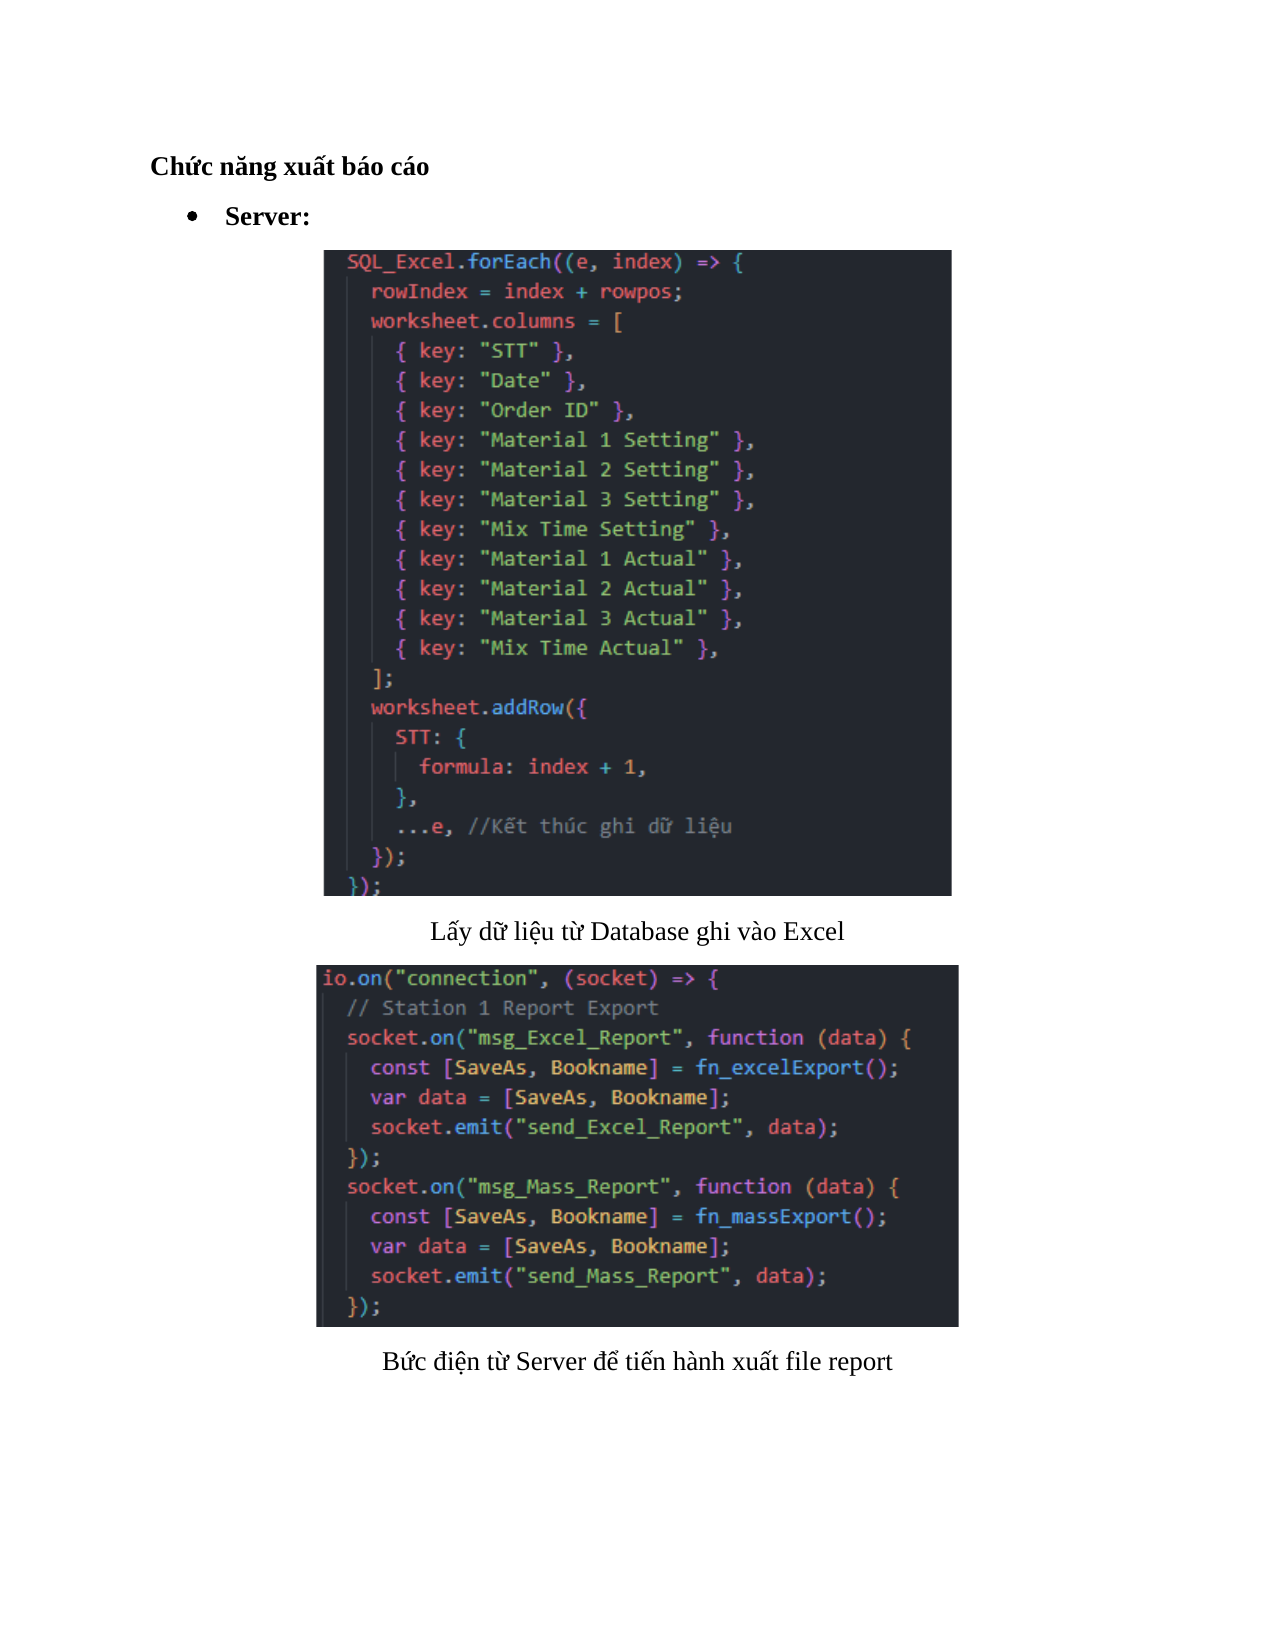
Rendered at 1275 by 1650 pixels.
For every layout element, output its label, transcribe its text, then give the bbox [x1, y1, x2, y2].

text Chức năng xuất báo cáo [150, 150, 1125, 181]
picture [323, 250, 952, 896]
text Bức điện từ Server để tiến hành xuất file report [150, 1345, 1125, 1376]
picture [316, 965, 959, 1327]
text Lấy dữ liệu từ Database ghi vào Excel [150, 915, 1125, 946]
list Server: [187, 200, 1125, 231]
